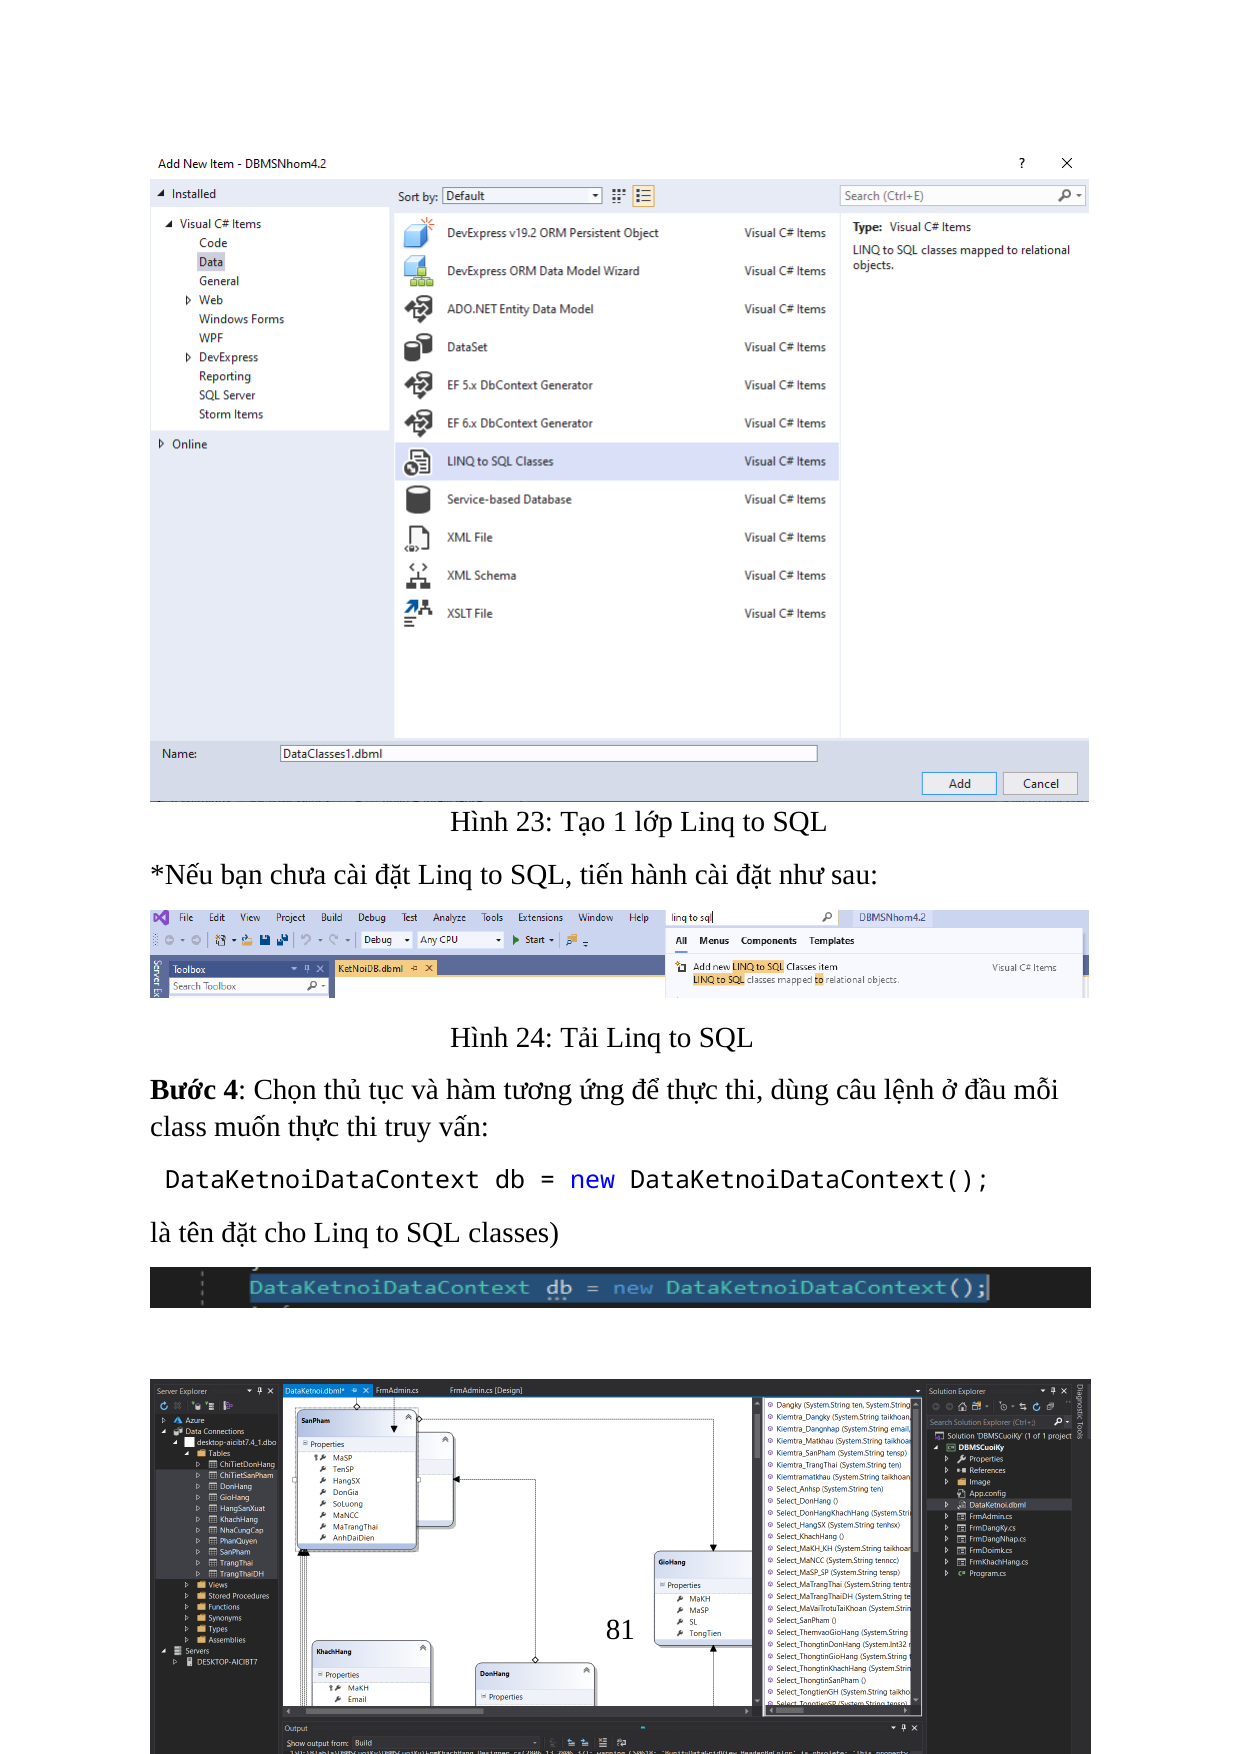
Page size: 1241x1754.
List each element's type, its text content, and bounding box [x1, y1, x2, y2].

picture [150, 1267, 1091, 1308]
picture [150, 910, 1089, 998]
text *Nếu bạn chưa cài đặt Linq to SQL, tiến hành cài đặt như sau: [150, 857, 1090, 891]
text Bước 4: Chọn thủ tục và hàm tương ứng để thực thi, dùng câu lệnh ở đầu mỗi class muốn thực thi truy vấn: [150, 1072, 1090, 1142]
text là tên đặt cho Linq to SQL classes) [150, 1215, 1090, 1248]
picture [150, 1379, 1091, 1754]
picture [150, 150, 1089, 802]
text DataKetnoiDataContext db = new DataKetnoiDataContext(); [150, 1161, 1090, 1196]
